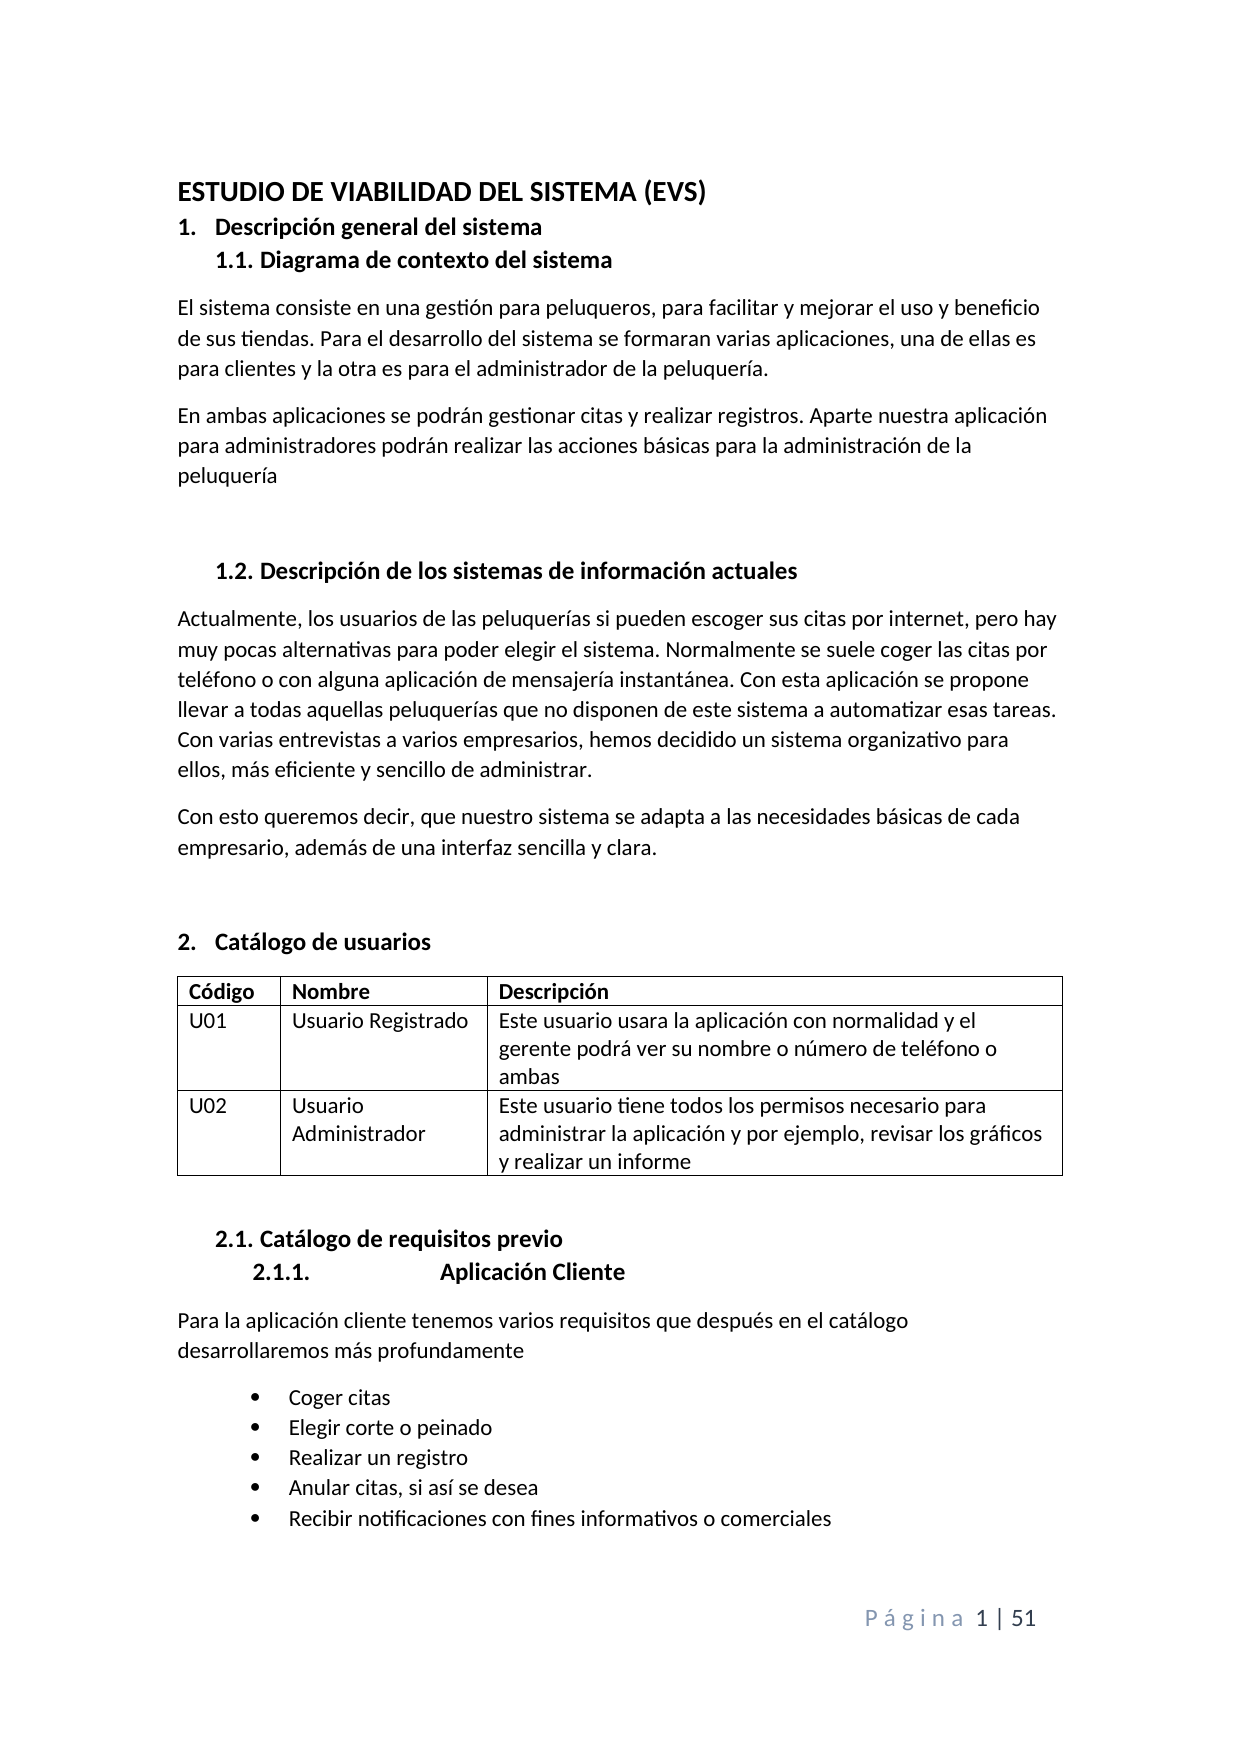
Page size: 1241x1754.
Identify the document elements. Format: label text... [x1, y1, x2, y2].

table_cell Este usuario usara la aplicación con normalidad y el gerente podrá ver su nombre o número de teléfono o ambas [488, 1006, 1062, 1090]
table_cell Este usuario tiene todos los permisos necesario para administrar la aplicación y por ejemplo, revisar los gráficos y realizar un informe [488, 1091, 1062, 1175]
table_header Código [178, 977, 280, 1005]
table_header Nombre [281, 977, 487, 1005]
list Elegir corte o peinado [251, 1413, 1063, 1441]
text Para la aplicación cliente tenemos varios requisitos que después en el catálogo desarrollaremos más profundamente [177, 1306, 1063, 1364]
list Coger citas [251, 1383, 1063, 1411]
text El sistema consiste en una gestión para peluqueros, para facilitar y mejorar el uso y beneficio de sus tiendas. Para el desarrollo del sistema se formaran varias aplicaciones, una de ellas es para clientes y la otra es para el administrador de la peluquería. [177, 293, 1063, 382]
text Con esto queremos decir, que nuestro sistema se adapta a las necesidades básicas de cada empresario, además de una interfaz sencilla y clara. [177, 802, 1063, 861]
subtitle ESTUDIO DE VIABILIDAD DEL SISTEMA (EVS) [177, 173, 1063, 208]
text En ambas aplicaciones se podrán gestionar citas y realizar registros. Aparte nuestra aplicación para administradores podrán realizar las acciones básicas para la administración de la peluquería [177, 401, 1063, 489]
table_cell U02 [178, 1091, 280, 1175]
list Recibir notificaciones con fines informativos o comerciales [251, 1504, 1063, 1532]
table_cell U01 [178, 1006, 280, 1090]
subtitle Aplicación Cliente [252, 1256, 1063, 1287]
table_header Descripción [488, 977, 1062, 1005]
list Realizar un registro [251, 1443, 1063, 1471]
subtitle Descripción de los sistemas de información actuales [215, 555, 1063, 586]
subtitle Catálogo de requisitos previo [215, 1223, 1063, 1254]
subtitle Catálogo de usuarios [177, 926, 1063, 957]
list Descripción general del sistema [177, 211, 1063, 242]
table_cell Usuario Administrador [281, 1091, 487, 1175]
list Diagrama de contexto del sistema [215, 244, 1063, 274]
text Actualmente, los usuarios de las peluquerías si pueden escoger sus citas por internet, pero hay muy pocas alternativas para poder elegir el sistema. Normalmente se suele coger las citas por teléfono o con alguna aplicación de mensajería instantánea. Con esta aplicación se propone llevar a todas aquellas peluquerías que no disponen de este sistema a automatizar esas tareas. Con varias entrevistas a varios empresarios, hemos decidido un sistema organizativo para ellos, más eficiente y sencillo de administrar. [177, 604, 1063, 784]
table_cell Usuario Registrado [281, 1006, 487, 1090]
list Anular citas, si así se desea [251, 1473, 1063, 1501]
